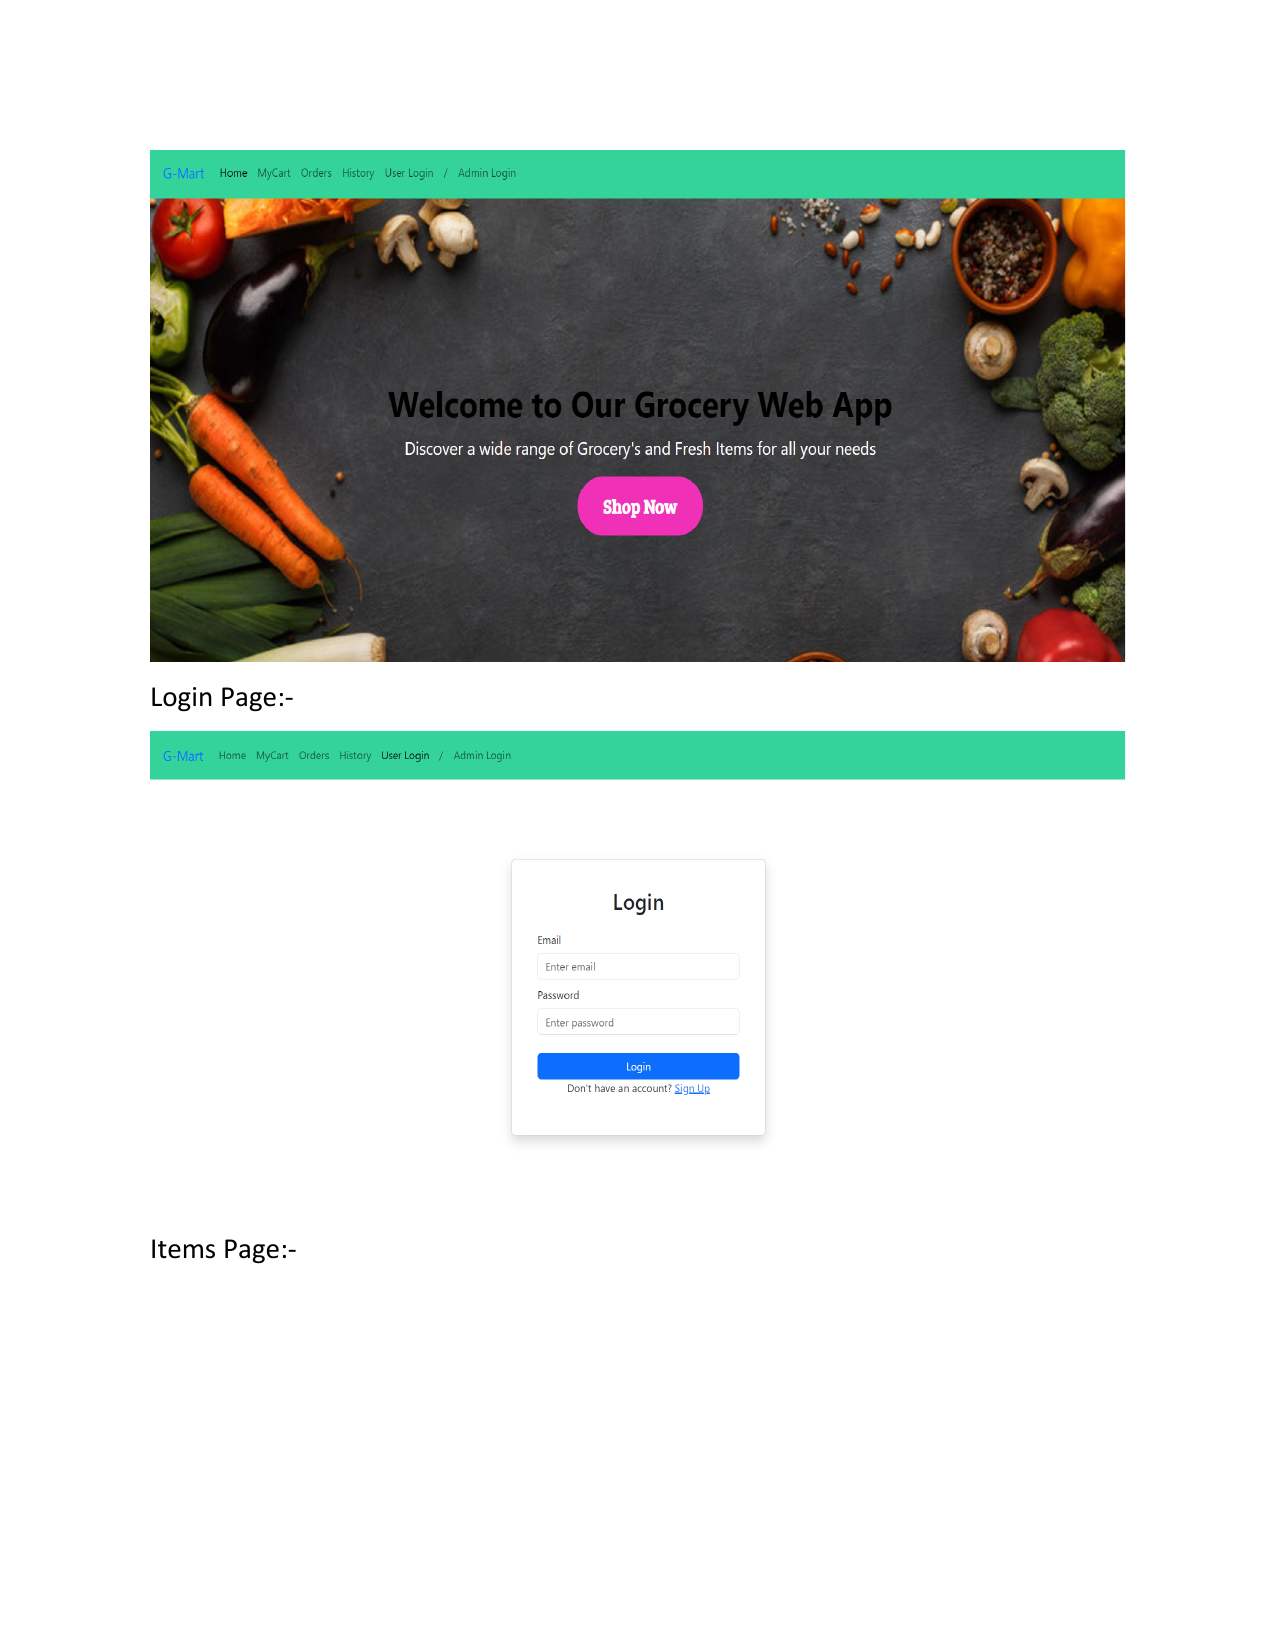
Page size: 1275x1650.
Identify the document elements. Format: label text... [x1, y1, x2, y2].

text Items Page:- [150, 1230, 1125, 1266]
picture [150, 150, 1125, 662]
picture [150, 730, 1125, 1214]
text Login Page:- [150, 678, 1125, 713]
